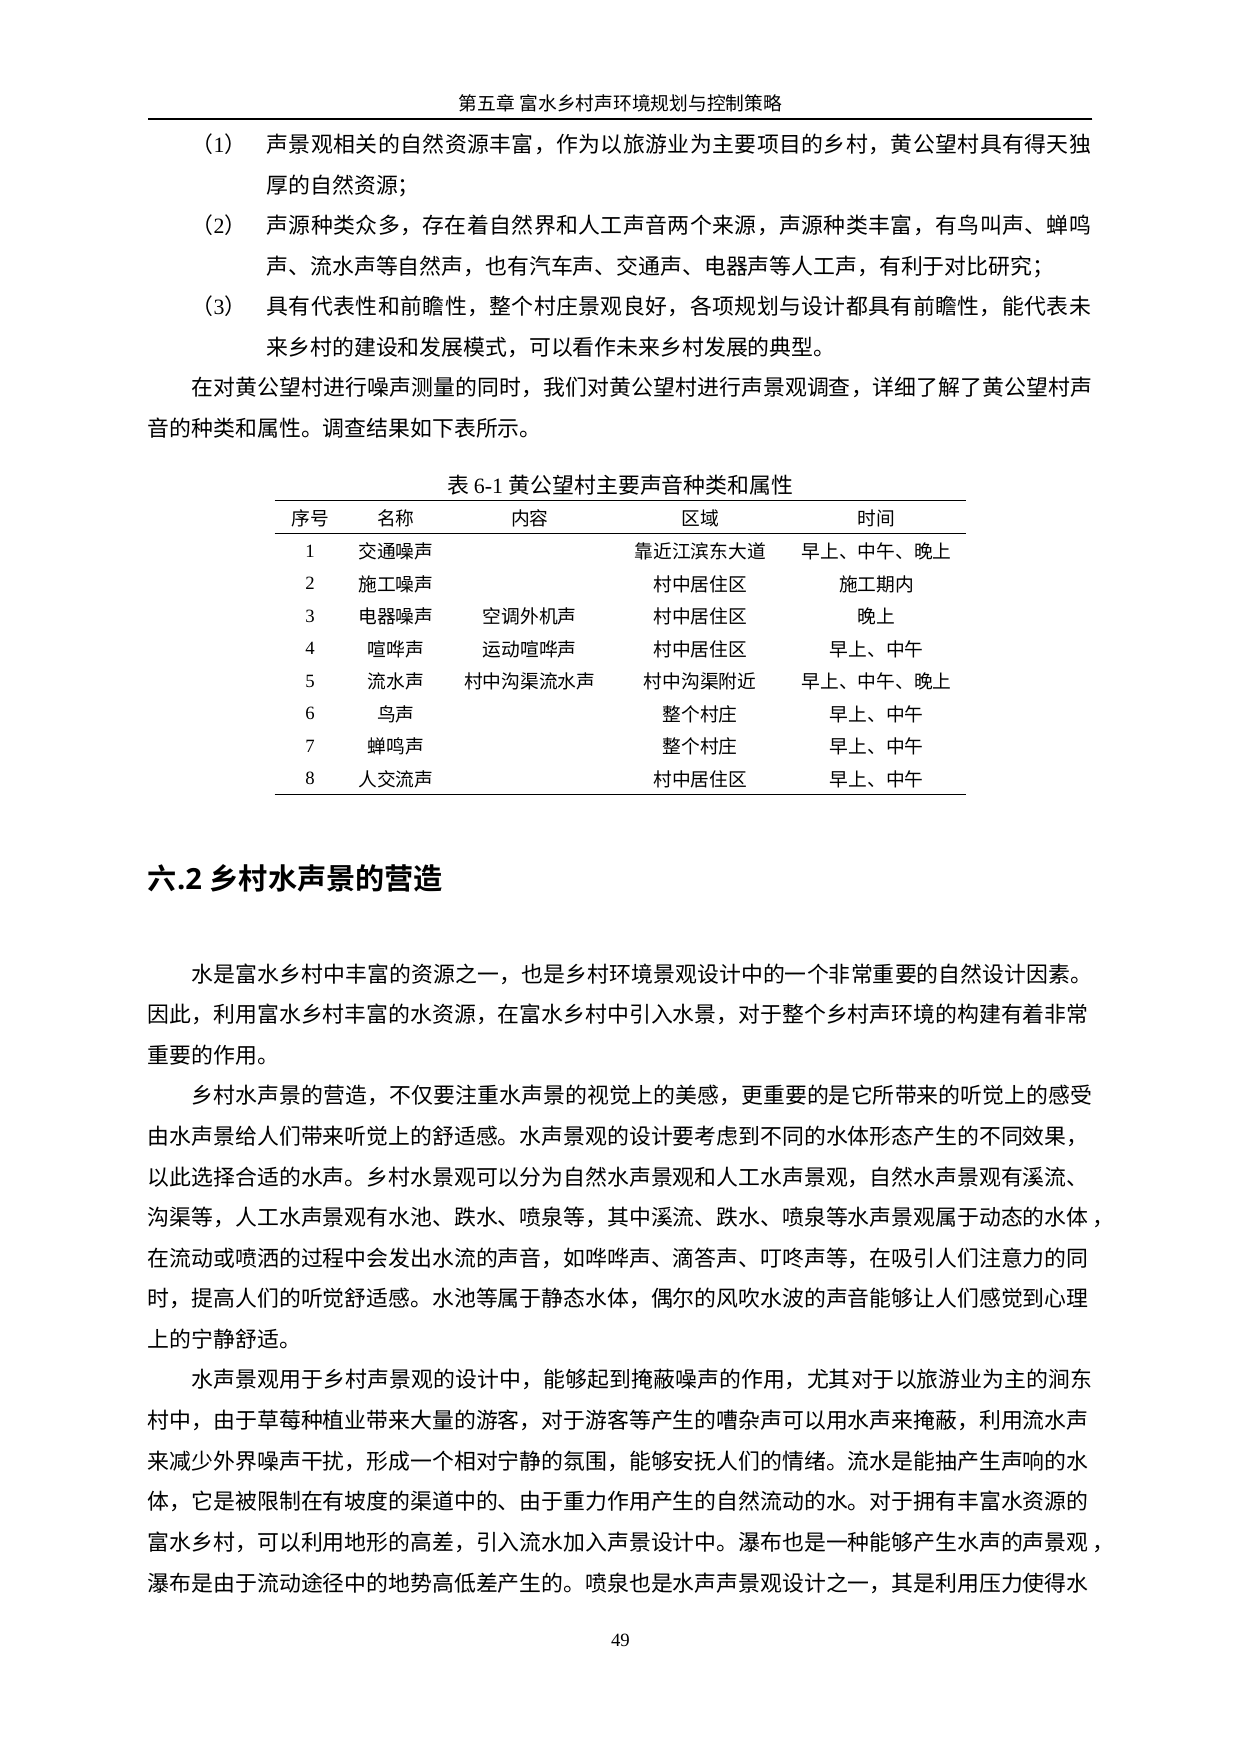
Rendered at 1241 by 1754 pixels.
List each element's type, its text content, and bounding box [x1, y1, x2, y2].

list 声景观相关的自然资源丰富，作为以旅游业为主要项目的乡村，黄公望村具有得天独厚的自然资源； [191, 127, 1092, 200]
text 在对黄公望村进行噪声测量的同时，我们对黄公望村进行声景观调查，详细了解了黄公望村声音的种类和属性。调查结果如下表所示。 [148, 370, 1092, 443]
list 具有代表性和前瞻性，整个村庄景观良好，各项规划与设计都具有前瞻性，能代表未来乡村的建设和发展模式，可以看作未来乡村发展的典型。 [191, 289, 1092, 362]
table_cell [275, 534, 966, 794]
text 乡村水声景的营造，不仅要注重水声景的视觉上的美感，更重要的是它所带来的听觉上的感受，由水声景给人们带来听觉上的舒适感。水声景观的设计要考虑到不同的水体形态产生的不同效果，以此选择合适的水声。乡村水景观可以分为自然水声景观和人工水声景观，自然水声景观有溪流、沟渠等，人工水声景观有水池、跌水、喷泉等，其中溪流、跌水、喷泉等水声景观属于动态的水体，在流动或喷洒的过程中会发出水流的声音，如哗哗声、滴答声、叮咚声等，在吸引人们注意力的同时，提高人们的听觉舒适感。水池等属于静态水体，偶尔的风吹水波的声音能够让人们感觉到心理上的宁静舒适。 [148, 1078, 1092, 1354]
text 乡村水声景的营造 [148, 844, 1092, 909]
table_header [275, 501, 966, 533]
text 水是富水乡村中丰富的资源之一，也是乡村环境景观设计中的一个非常重要的自然设计因素。因此，利用富水乡村丰富的水资源，在富水乡村中引入水景，对于整个乡村声环境的构建有着非常重要的作用。 [148, 956, 1092, 1070]
text 表6-1 黄公望村主要声音种类和属性 [148, 467, 1092, 500]
list 声源种类众多，存在着自然界和人工声音两个来源，声源种类丰富，有鸟叫声、蝉鸣声、流水声等自然声，也有汽车声、交通声、电器声等人工声，有利于对比研究； [191, 208, 1092, 281]
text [148, 1362, 1092, 1598]
